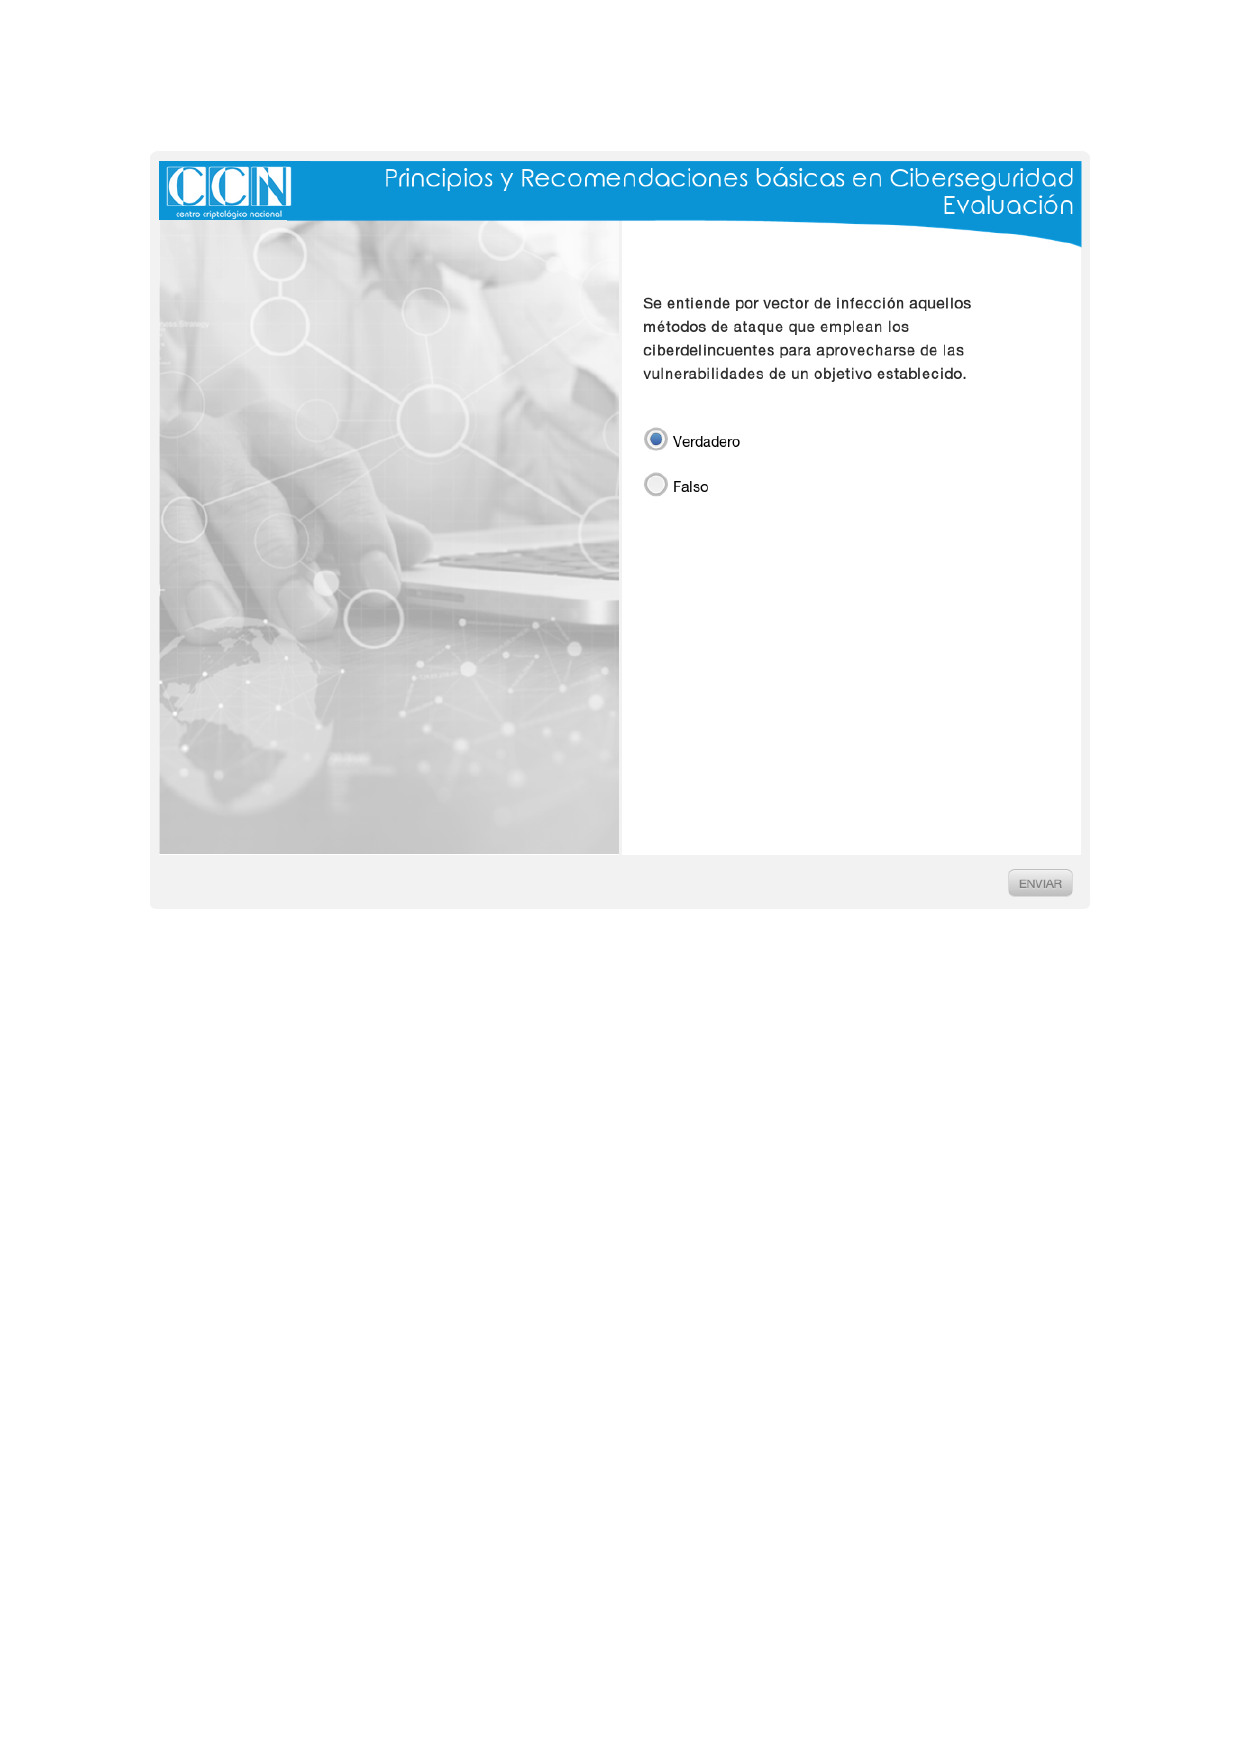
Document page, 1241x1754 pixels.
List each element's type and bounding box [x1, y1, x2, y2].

picture [150, 150, 1091, 909]
